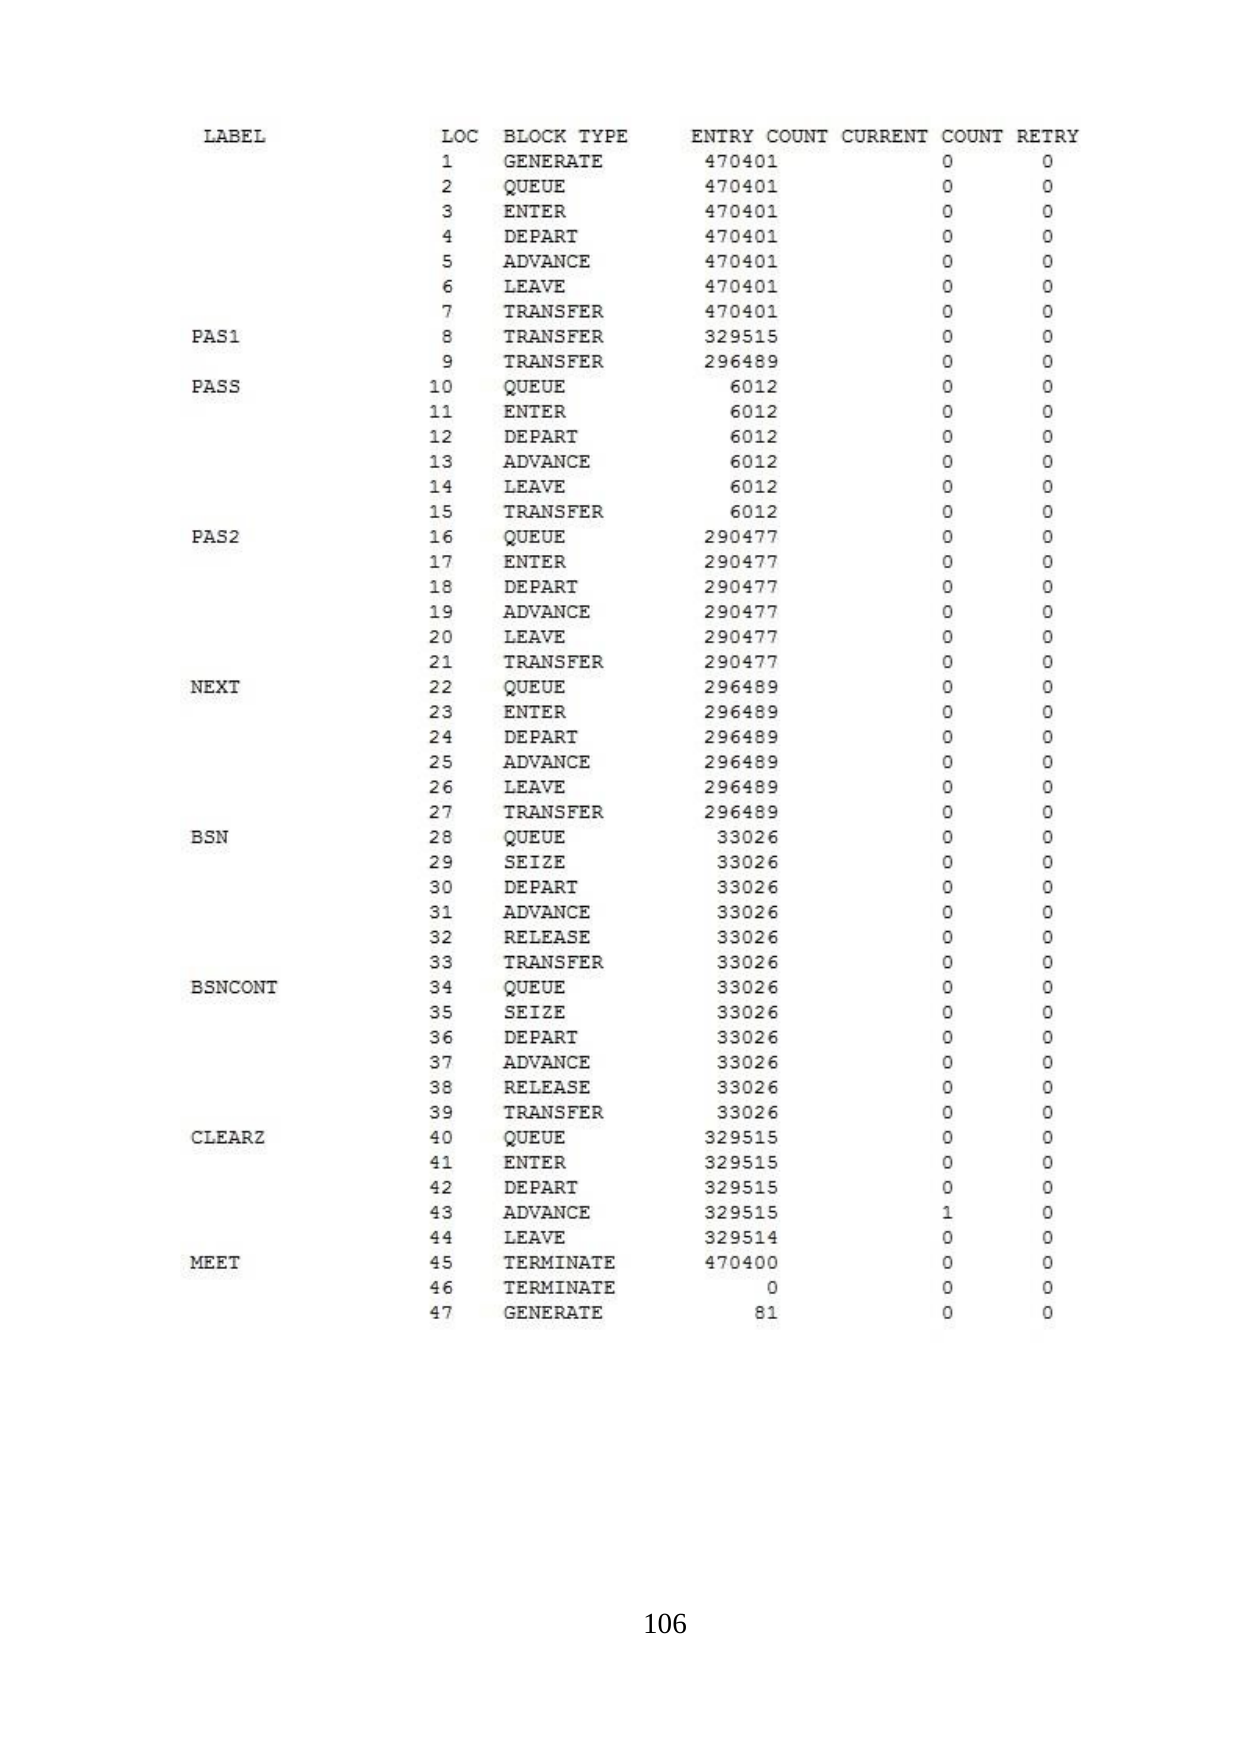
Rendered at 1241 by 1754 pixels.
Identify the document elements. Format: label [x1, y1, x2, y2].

picture [180, 116, 1112, 1344]
